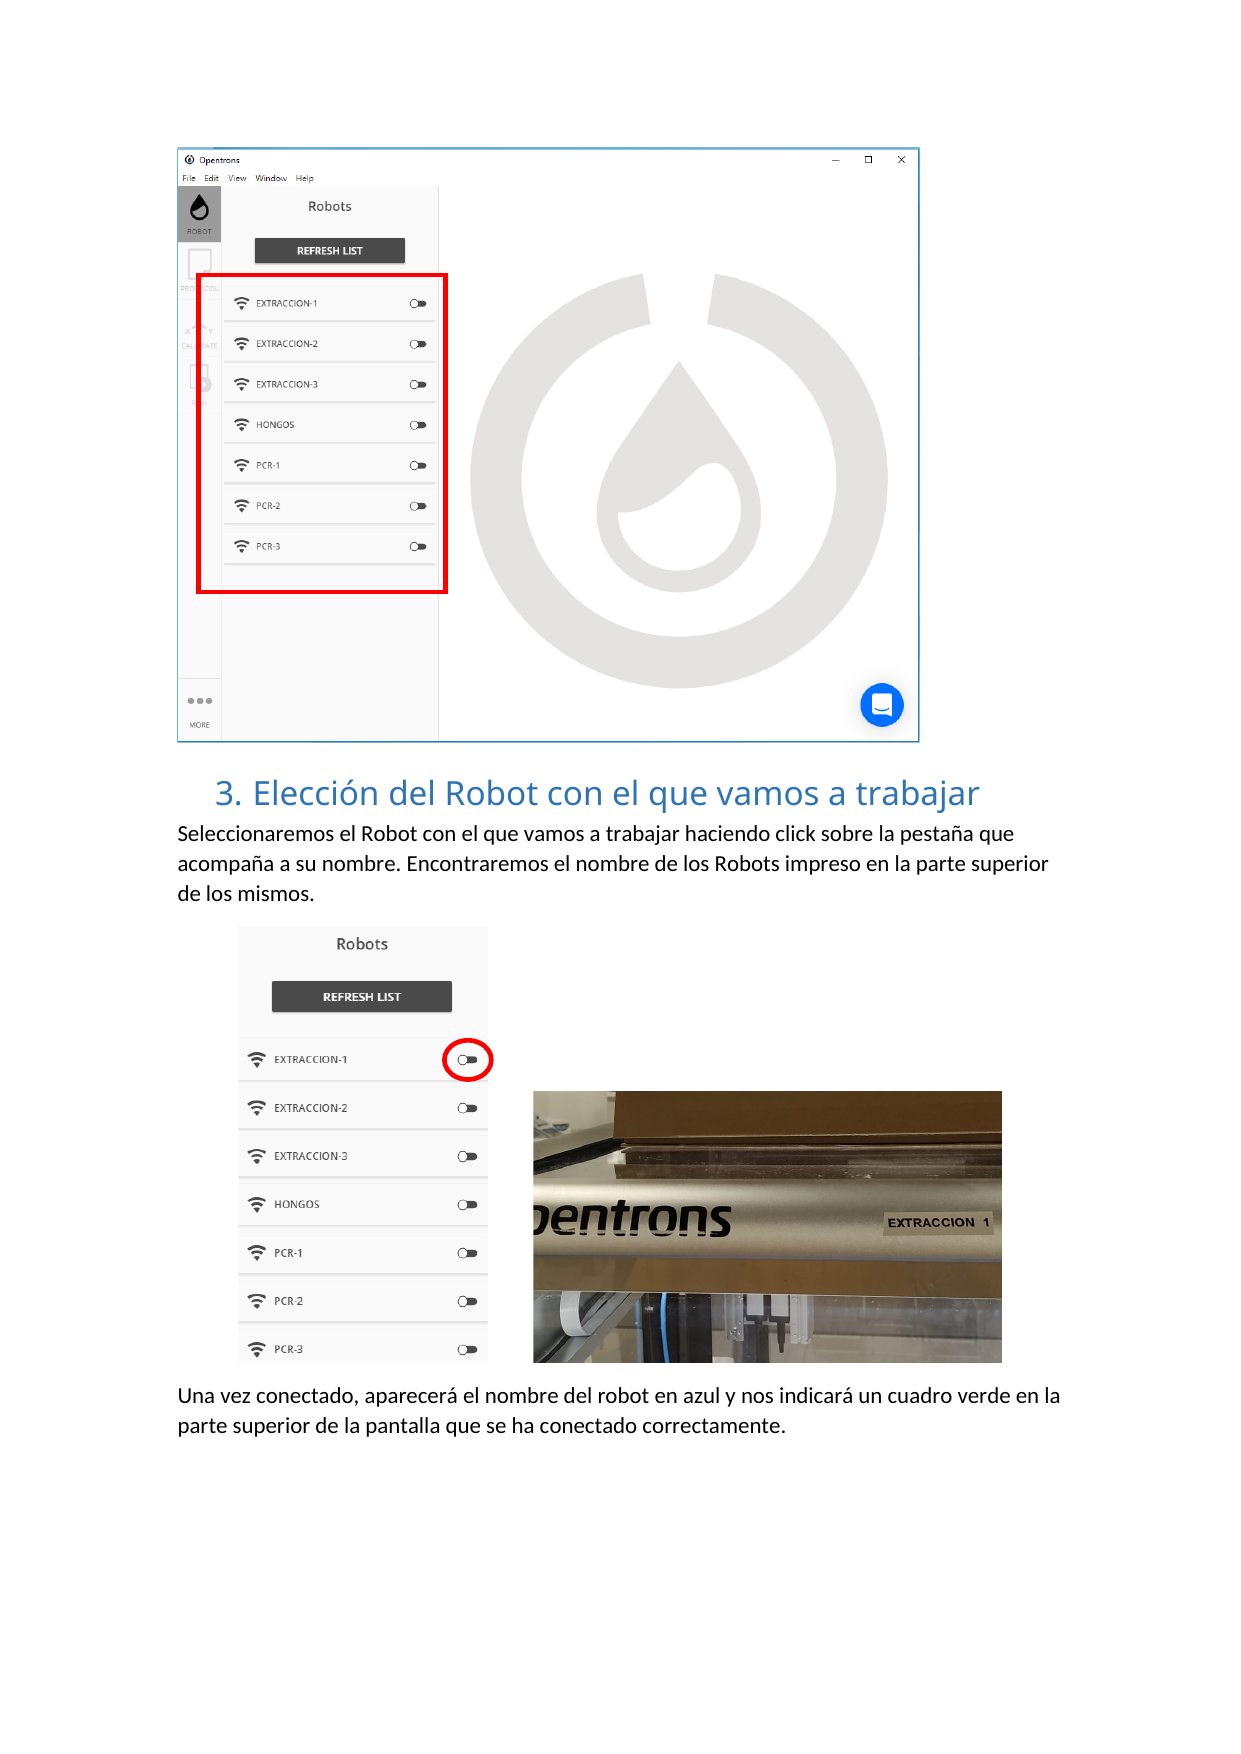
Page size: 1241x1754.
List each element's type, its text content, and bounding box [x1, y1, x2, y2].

subtitle Elección del Robot con el que vamos a trabajar [215, 770, 1063, 816]
picture [238, 926, 489, 1363]
picture [177, 147, 920, 743]
picture [533, 1091, 1002, 1363]
text Seleccionaremos el Robot con el que vamos a trabajar haciendo click sobre la pestaña que acompaña a su nombre. Encontraremos el nombre de los Robots impreso en la parte superior de los mismos. [177, 819, 1063, 907]
picture [447, 1043, 488, 1077]
text Una vez conectado, aparecerá el nombre del robot en azul y nos indicará un cuadro verde en la parte superior de la pantalla que se ha conectado correctamente. [177, 1381, 1063, 1439]
